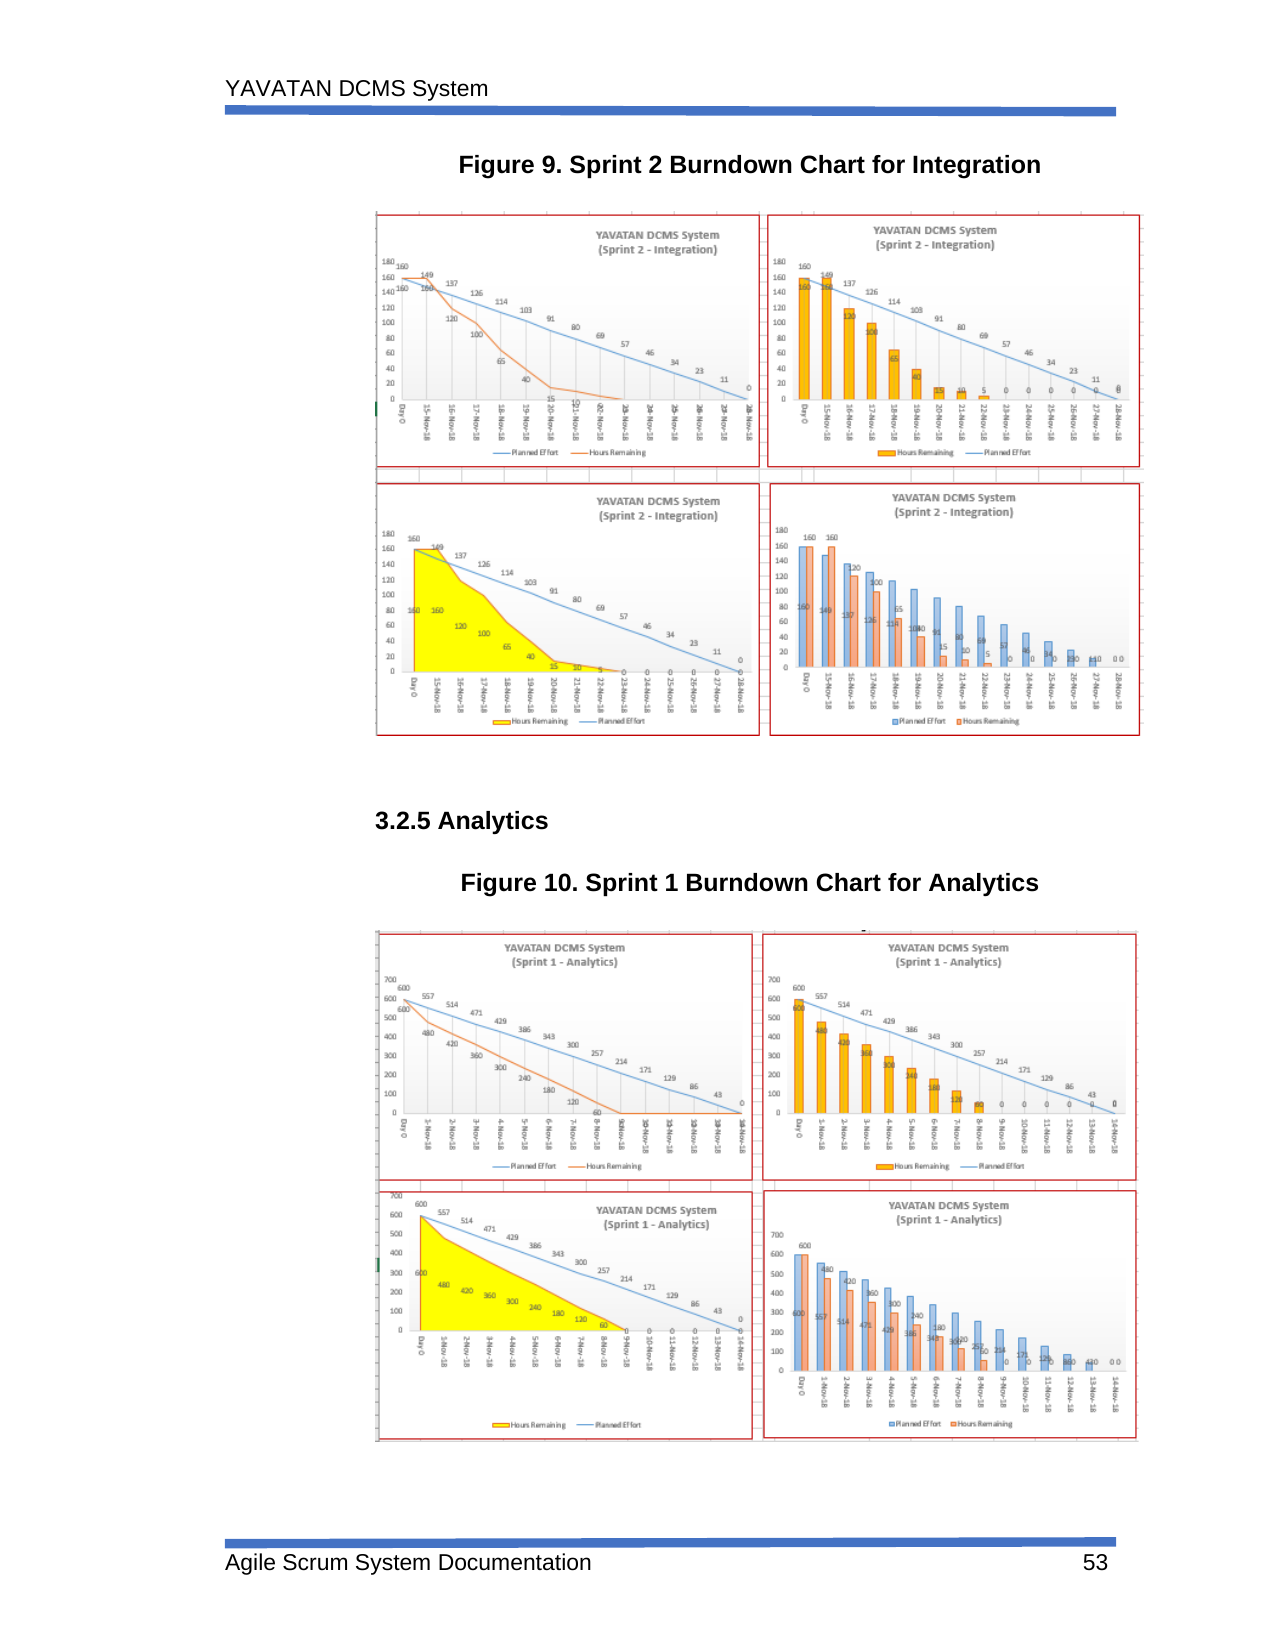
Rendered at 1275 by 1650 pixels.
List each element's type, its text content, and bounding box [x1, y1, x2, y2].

list 3.2.5 Analytics [375, 806, 1125, 835]
list Figure 9. Sprint 2 Burndown Chart for Integration [375, 150, 1125, 179]
picture [375, 211, 1144, 736]
picture [375, 930, 1139, 1442]
list Figure 10. Sprint 1 Burndown Chart for Analytics [375, 868, 1125, 897]
